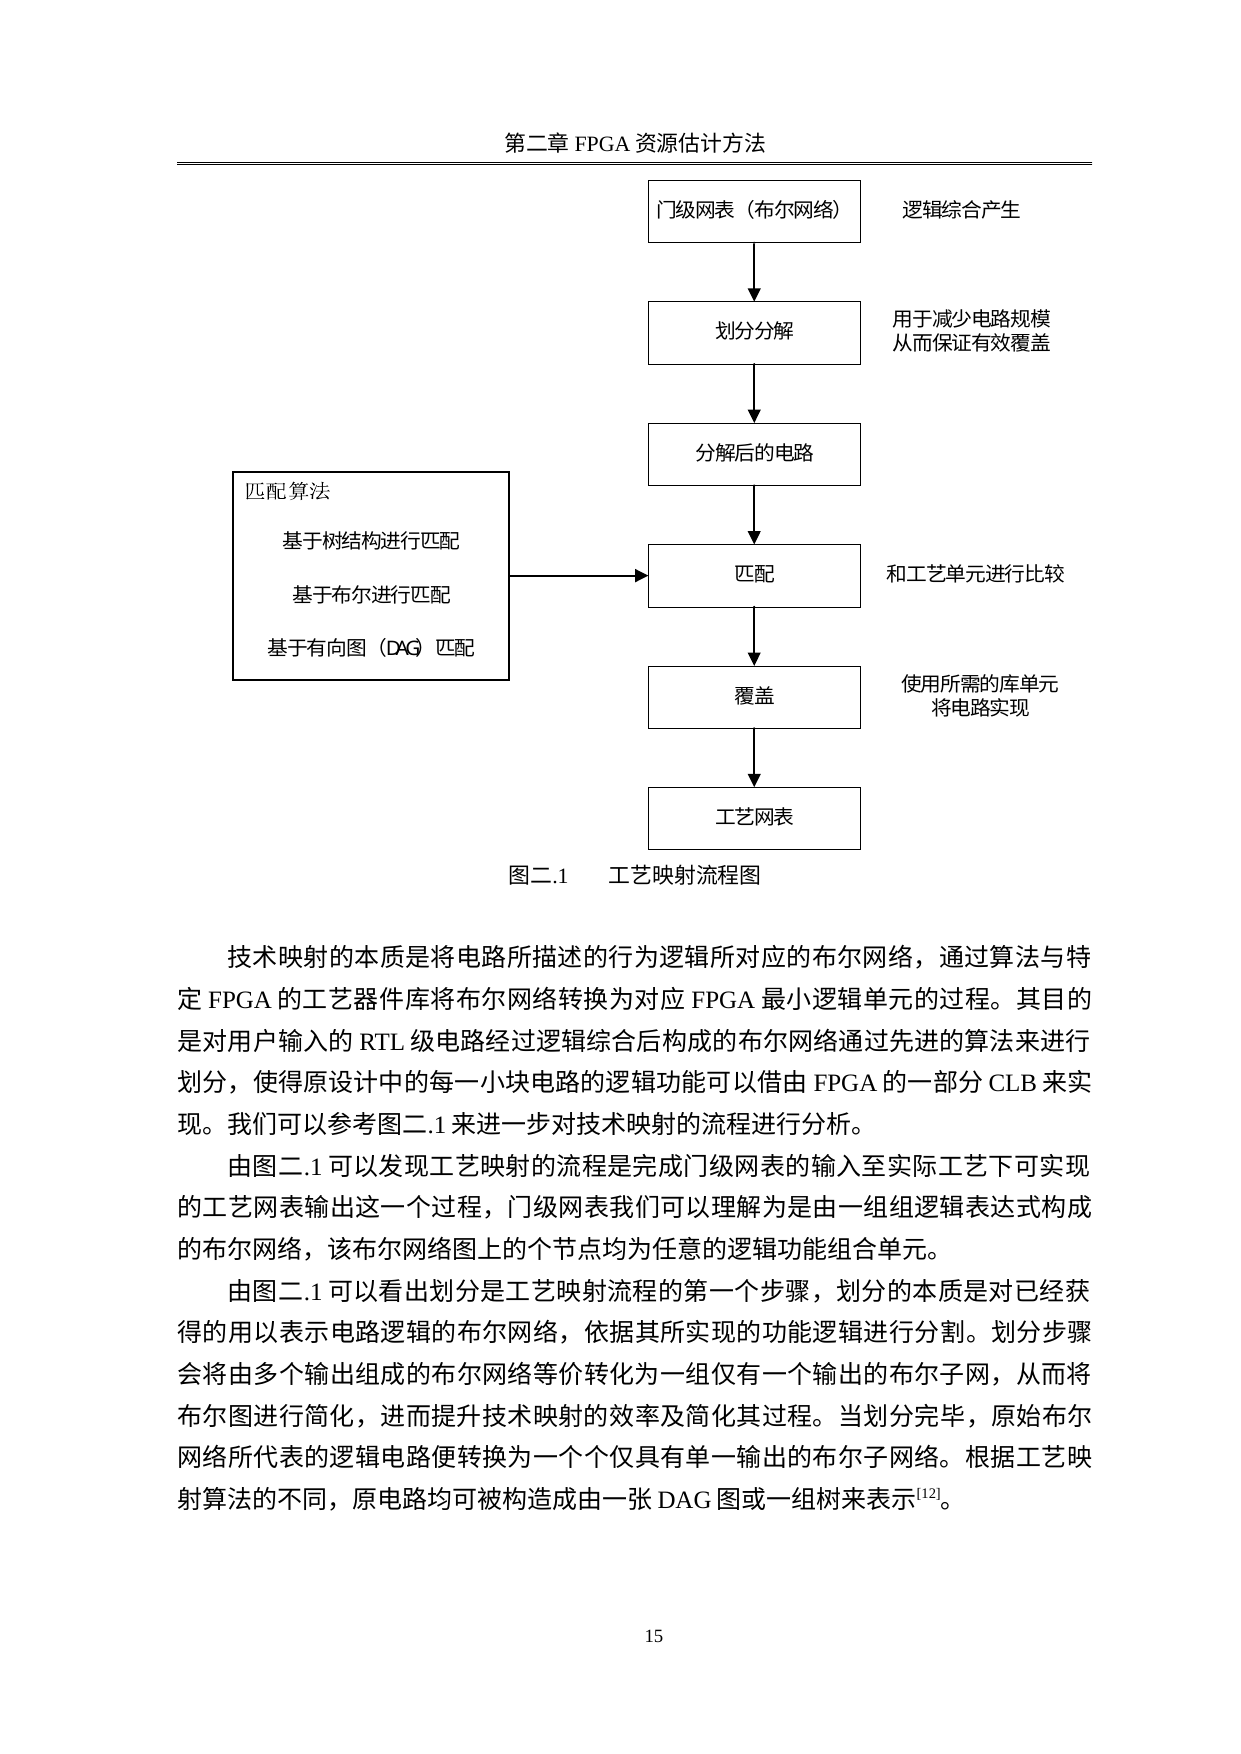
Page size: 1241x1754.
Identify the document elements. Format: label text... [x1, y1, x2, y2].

text 技术映射的本质是将电路所描述的行为逻辑所对应的布尔网络，通过算法与特定FPGA的工艺器件库将布尔网络转换为对应FPGA最小逻辑单元的过程。其目的是对用户输入的RTL级电路经过逻辑综合后构成的布尔网络通过先进的算法来进行划分，使得原设计中的每一小块电路的逻辑功能可以借由FPGA的一部分CLB来实现。我们可以参考图2.7来进一步对技术映射的流程进行分析。 [177, 933, 1092, 1142]
text 由图2.7可以发现工艺映射的流程是完成门级网表的输入至实际工艺下可实现的工艺网表输出这一个过程，门级网表我们可以理解为是由一组组逻辑表达式构成的布尔网络，该布尔网络图上的个节点均为任意的逻辑功能组合单元。 [177, 1142, 1092, 1267]
text 工艺映射流程图 [177, 850, 1092, 892]
text 由图2.7可以看出划分是工艺映射流程的第一个步骤，划分的本质是对已经获得的用以表示电路逻辑的布尔网络，依据其所实现的功能逻辑进行分割。划分步骤会将由多个输出组成的布尔网络等价转化为一组仅有一个输出的布尔子网，从而将布尔图进行简化，进而提升技术映射的效率及简化其过程。当划分完毕，原始布尔网络所代表的逻辑电路便转换为一个个仅具有单一输出的布尔子网络。根据工艺映射算法的不同，原电路均可被构造成由一张DAG图或一组树来表示[12]。 [177, 1267, 1092, 1517]
